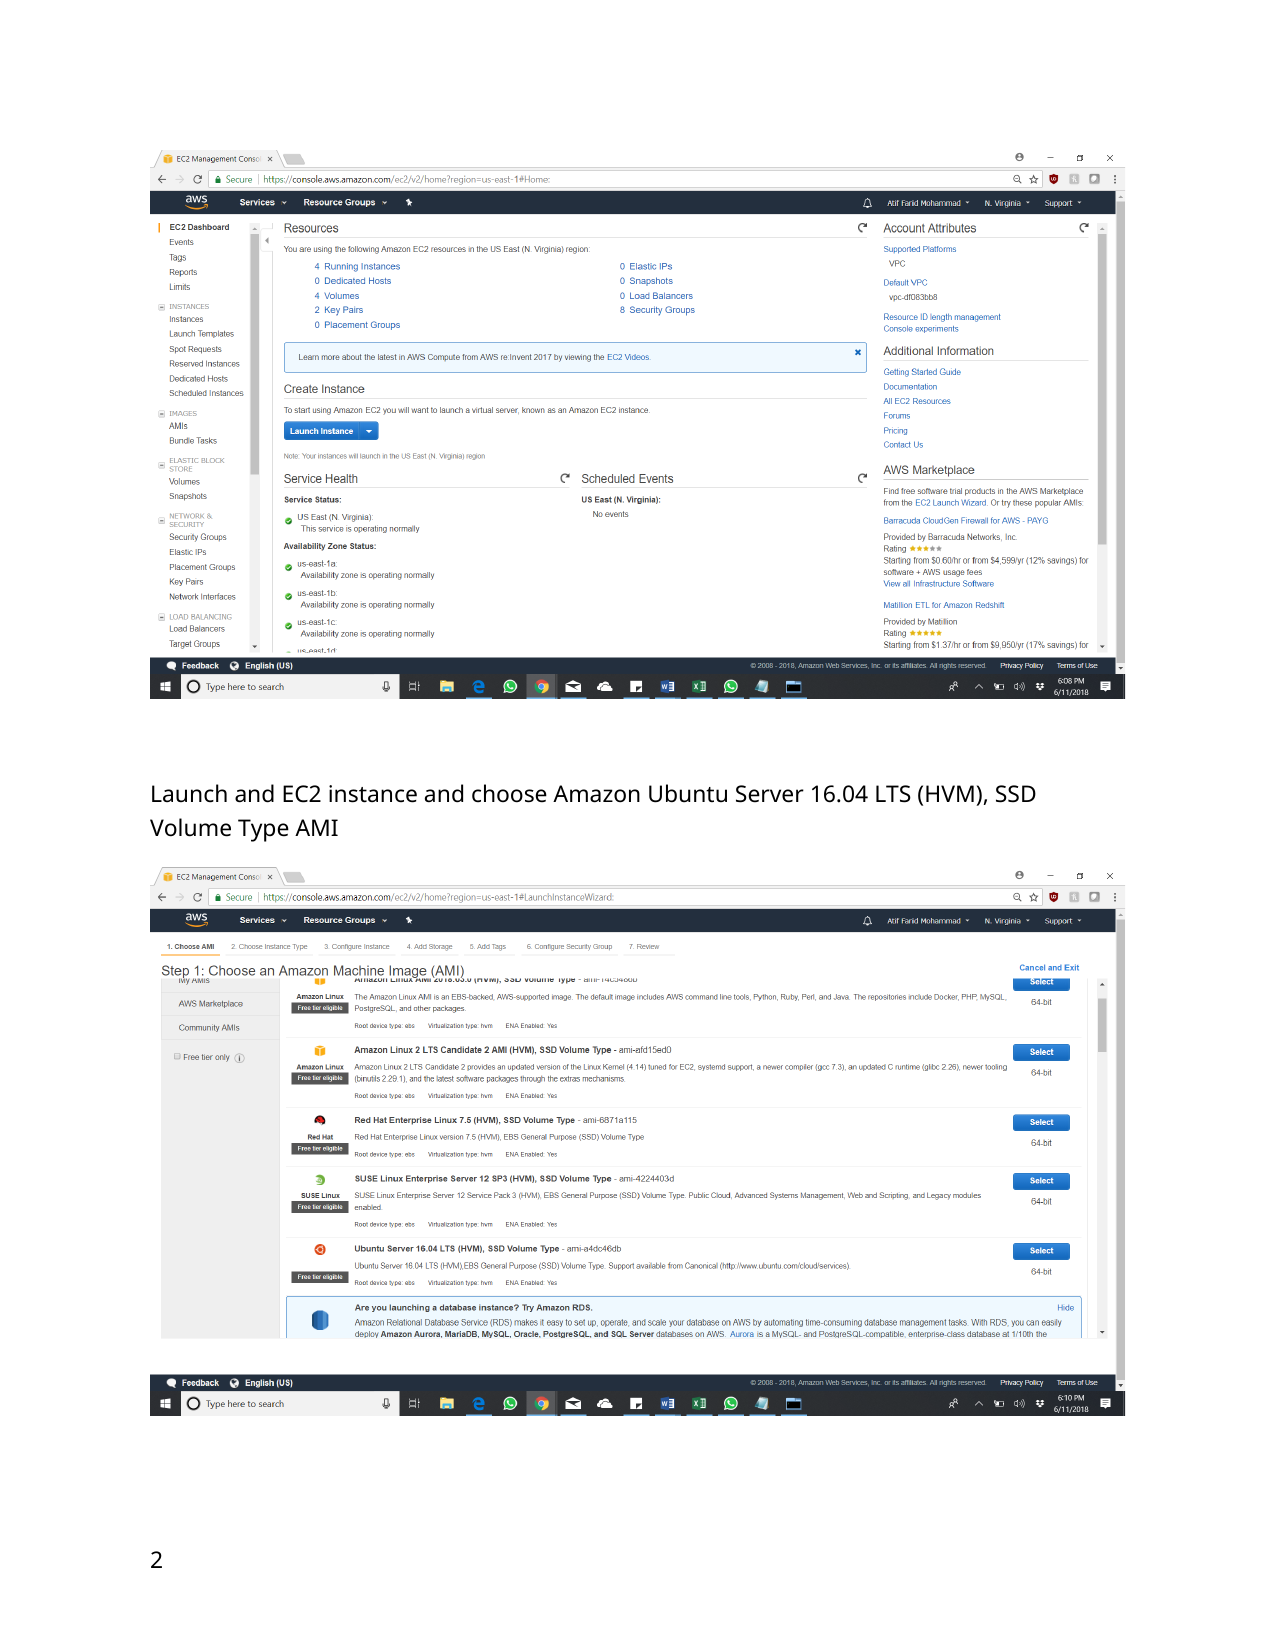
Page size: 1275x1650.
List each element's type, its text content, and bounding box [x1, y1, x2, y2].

picture [150, 150, 1125, 699]
picture [150, 867, 1125, 1416]
text Launch and EC2 instance and choose Amazon Ubuntu Server 16.04 LTS (HVM), SSD Volume Type AMI [150, 778, 1125, 843]
